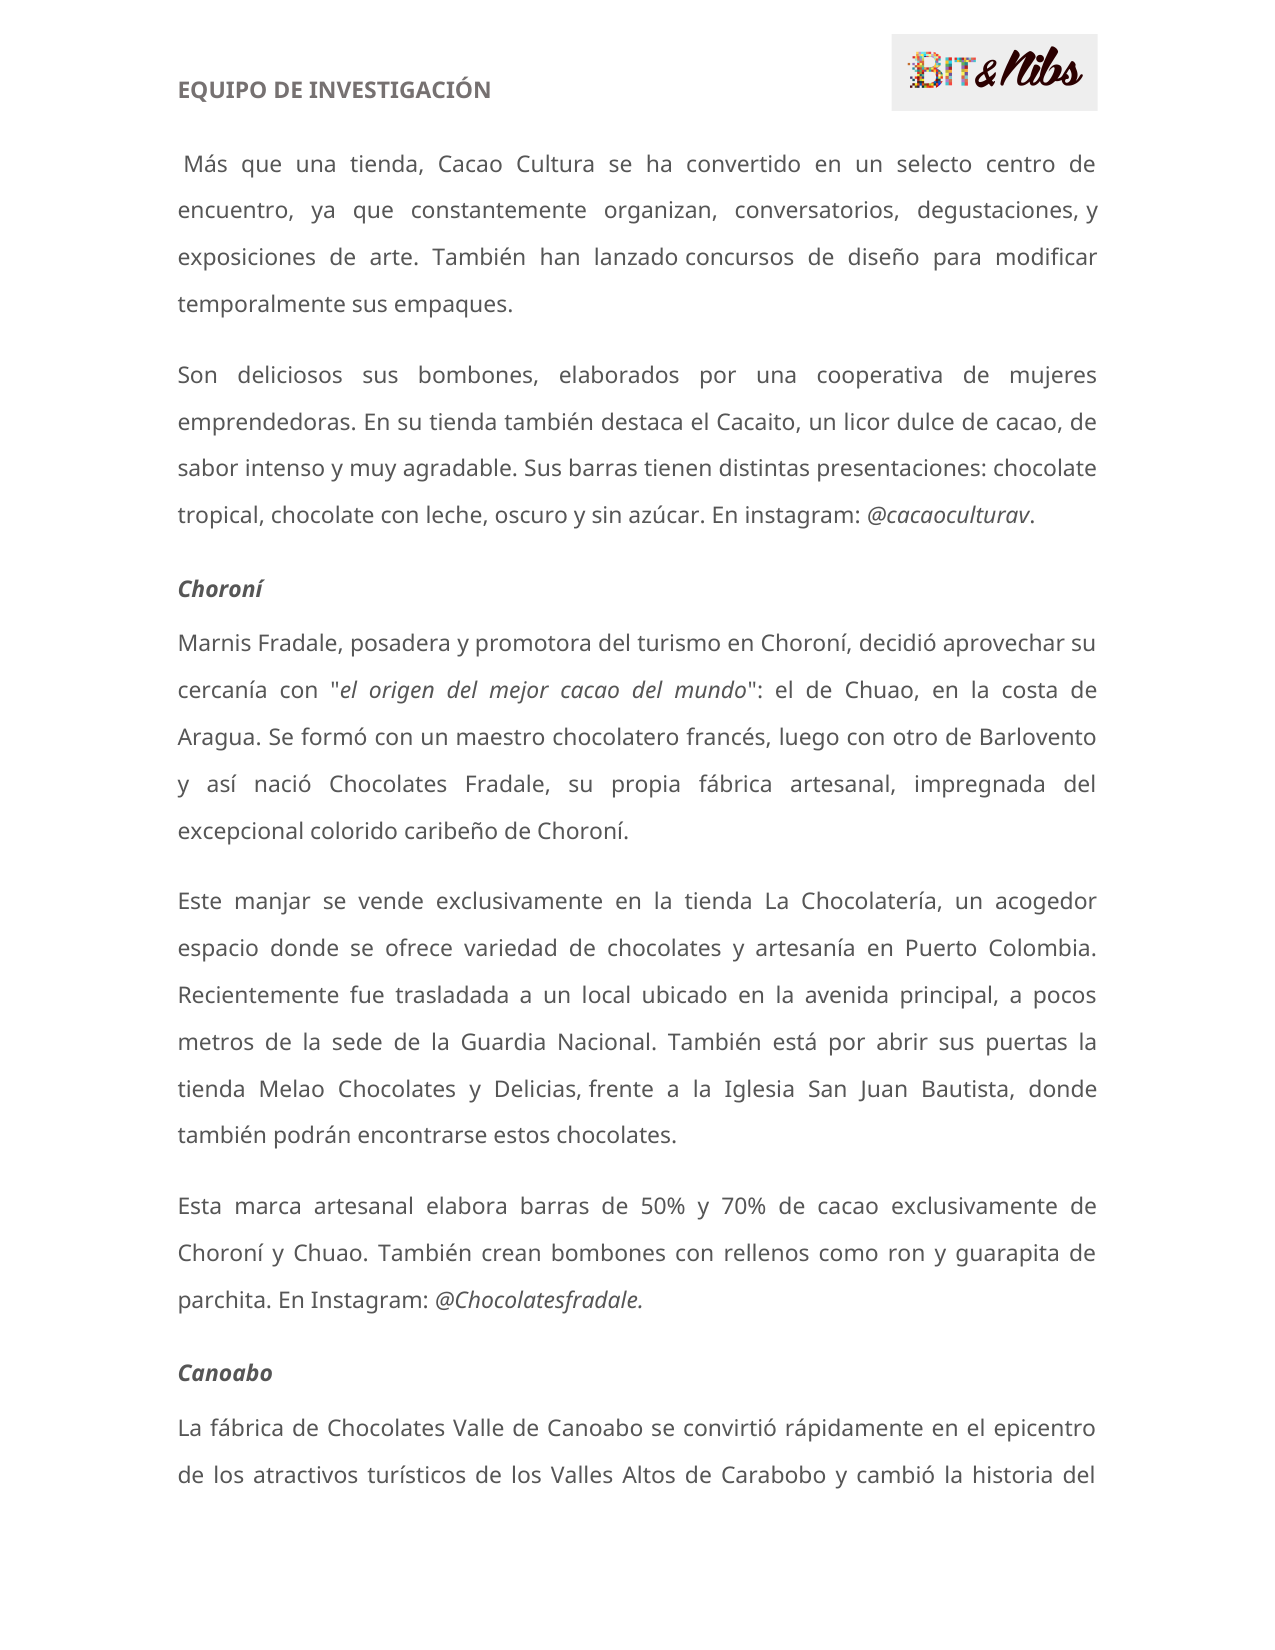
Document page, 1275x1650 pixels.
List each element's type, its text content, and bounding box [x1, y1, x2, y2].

picture [891, 34, 1098, 111]
text Más que una tienda, Cacao Cultura se ha convertido en un selecto centro de encuentro, ya que constantemente organizan, conversatorios, degustaciones, y exposiciones de arte. También han lanzado concursos de diseño para modificar temporalmente sus empaques. [177, 148, 1098, 319]
text Marnis Fradale, posadera y promotora del turismo en Choroní, decidió aprovechar su cercanía con "el origen del mejor cacao del mundo": el de Chuao, en la costa de Aragua. Se formó con un maestro chocolatero francés, luego con otro de Barlovento y así nació Chocolates Fradale, su propia fábrica artesanal, impregnada del excepcional colorido caribeño de Choroní. [177, 627, 1098, 846]
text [177, 1412, 1098, 1490]
text Canoabo [177, 1354, 1098, 1388]
text Este manjar se vende exclusivamente en la tienda La Chocolatería, un acogedor espacio donde se ofrece variedad de chocolates y artesanía en Puerto Colombia. Recientemente fue trasladada a un local ubicado en la avenida principal, a pocos metros de la sede de la Guardia Nacional. También está por abrir sus puertas la tienda Melao Chocolates y Delicias, frente a la Iglesia San Juan Bautista, donde también podrán encontrarse estos chocolates. [177, 885, 1098, 1151]
text Son deliciosos sus bombones, elaborados por una cooperativa de mujeres emprendedoras. En su tienda también destaca el Cacaito, un licor dulce de cacao, de sabor intenso y muy agradable. Sus barras tienen distintas presentaciones: chocolate tropical, chocolate con leche, oscuro y sin azúcar. En instagram: @cacaoculturav. [177, 358, 1098, 530]
text Choroní [177, 569, 1098, 604]
text Esta marca artesanal elabora barras de 50% y 70% de cacao exclusivamente de Choroní y Chuao. También crean bombones con rellenos como ron y guarapita de parchita. En Instagram: @Chocolatesfradale. [177, 1190, 1098, 1315]
